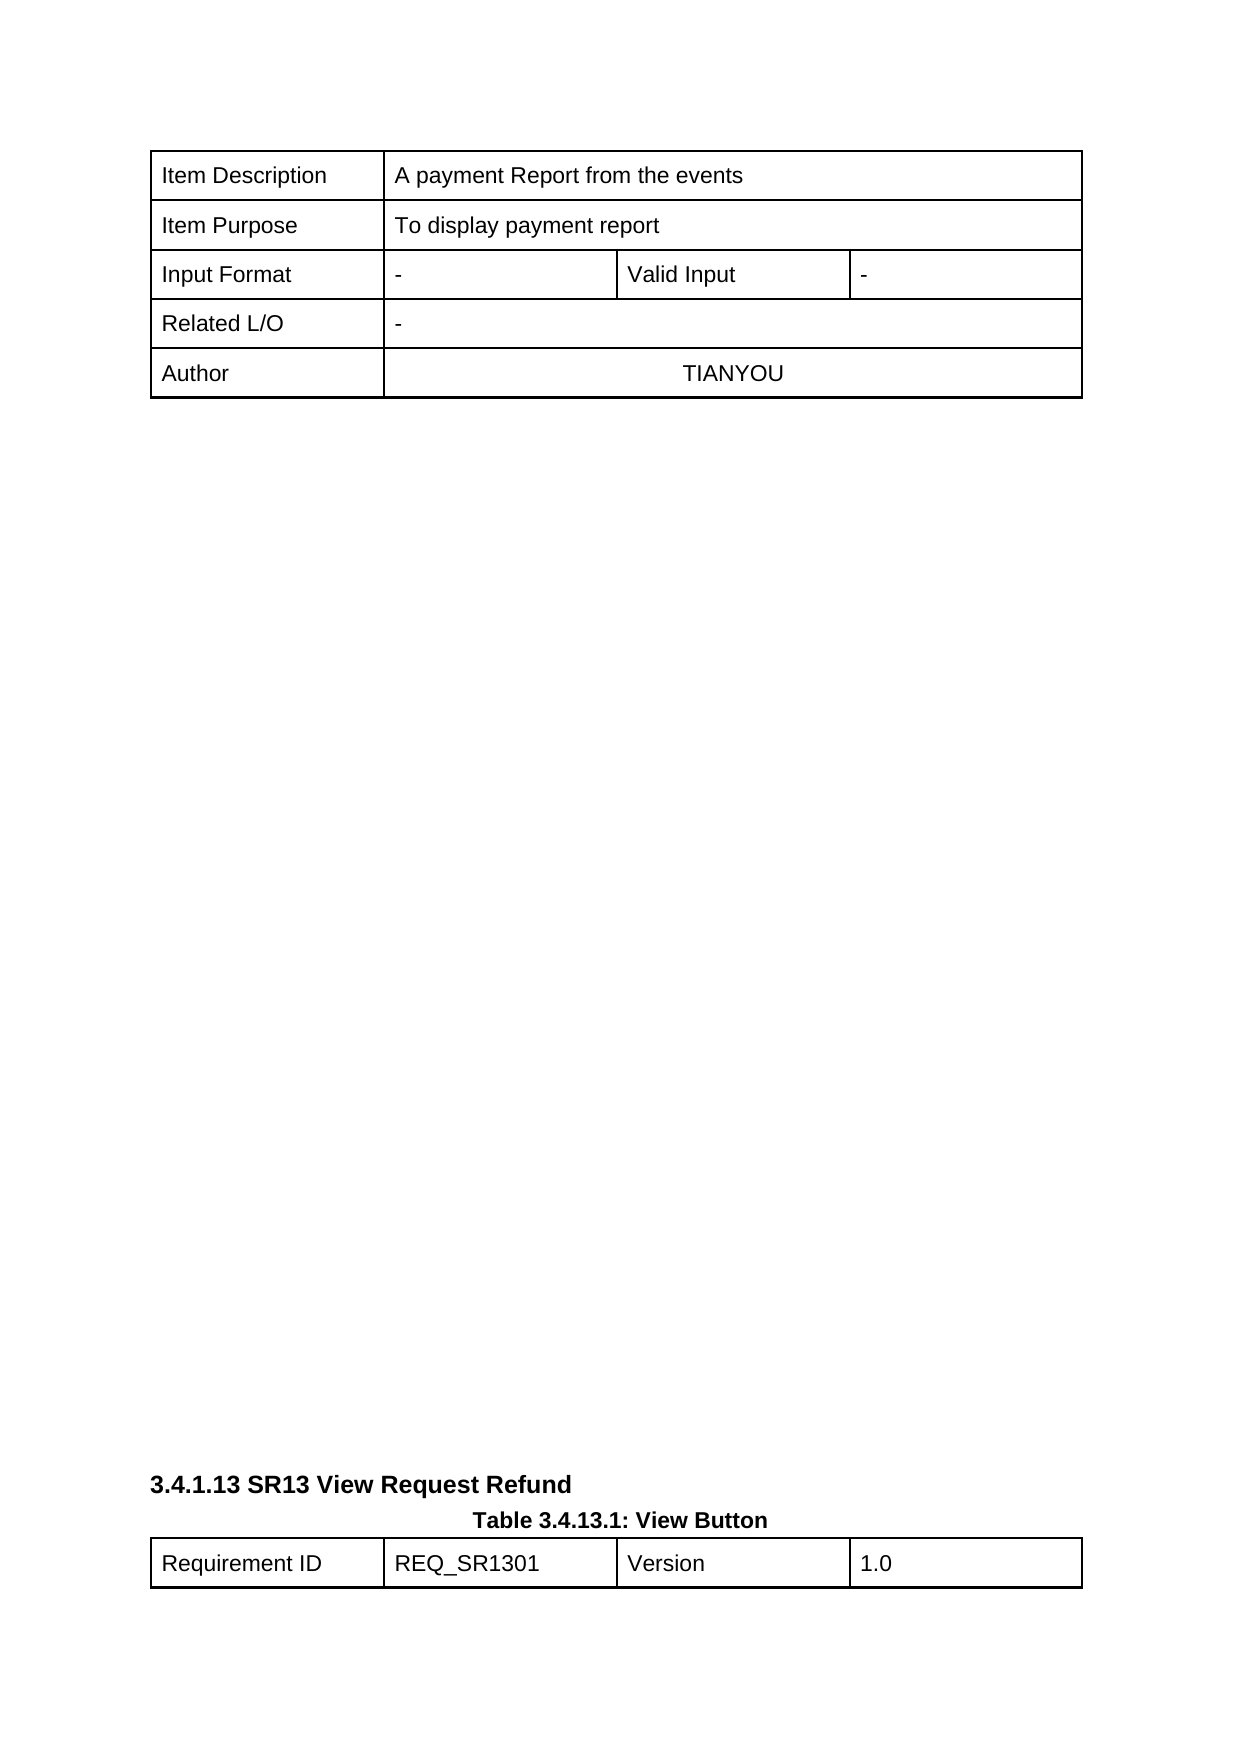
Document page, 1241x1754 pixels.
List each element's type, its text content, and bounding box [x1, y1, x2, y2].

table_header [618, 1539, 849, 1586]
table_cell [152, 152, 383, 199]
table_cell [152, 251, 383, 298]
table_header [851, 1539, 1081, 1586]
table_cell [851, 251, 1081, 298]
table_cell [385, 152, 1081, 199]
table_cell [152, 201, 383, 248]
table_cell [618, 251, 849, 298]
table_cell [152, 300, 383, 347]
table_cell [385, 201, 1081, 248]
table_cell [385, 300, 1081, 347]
subtitle 3.4.1.13 SR13 View Request Refund [150, 1470, 1090, 1498]
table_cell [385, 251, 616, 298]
text Table 3.4.13.1: View Button [150, 1507, 1090, 1533]
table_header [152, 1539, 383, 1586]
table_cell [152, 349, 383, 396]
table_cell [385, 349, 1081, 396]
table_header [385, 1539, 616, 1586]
